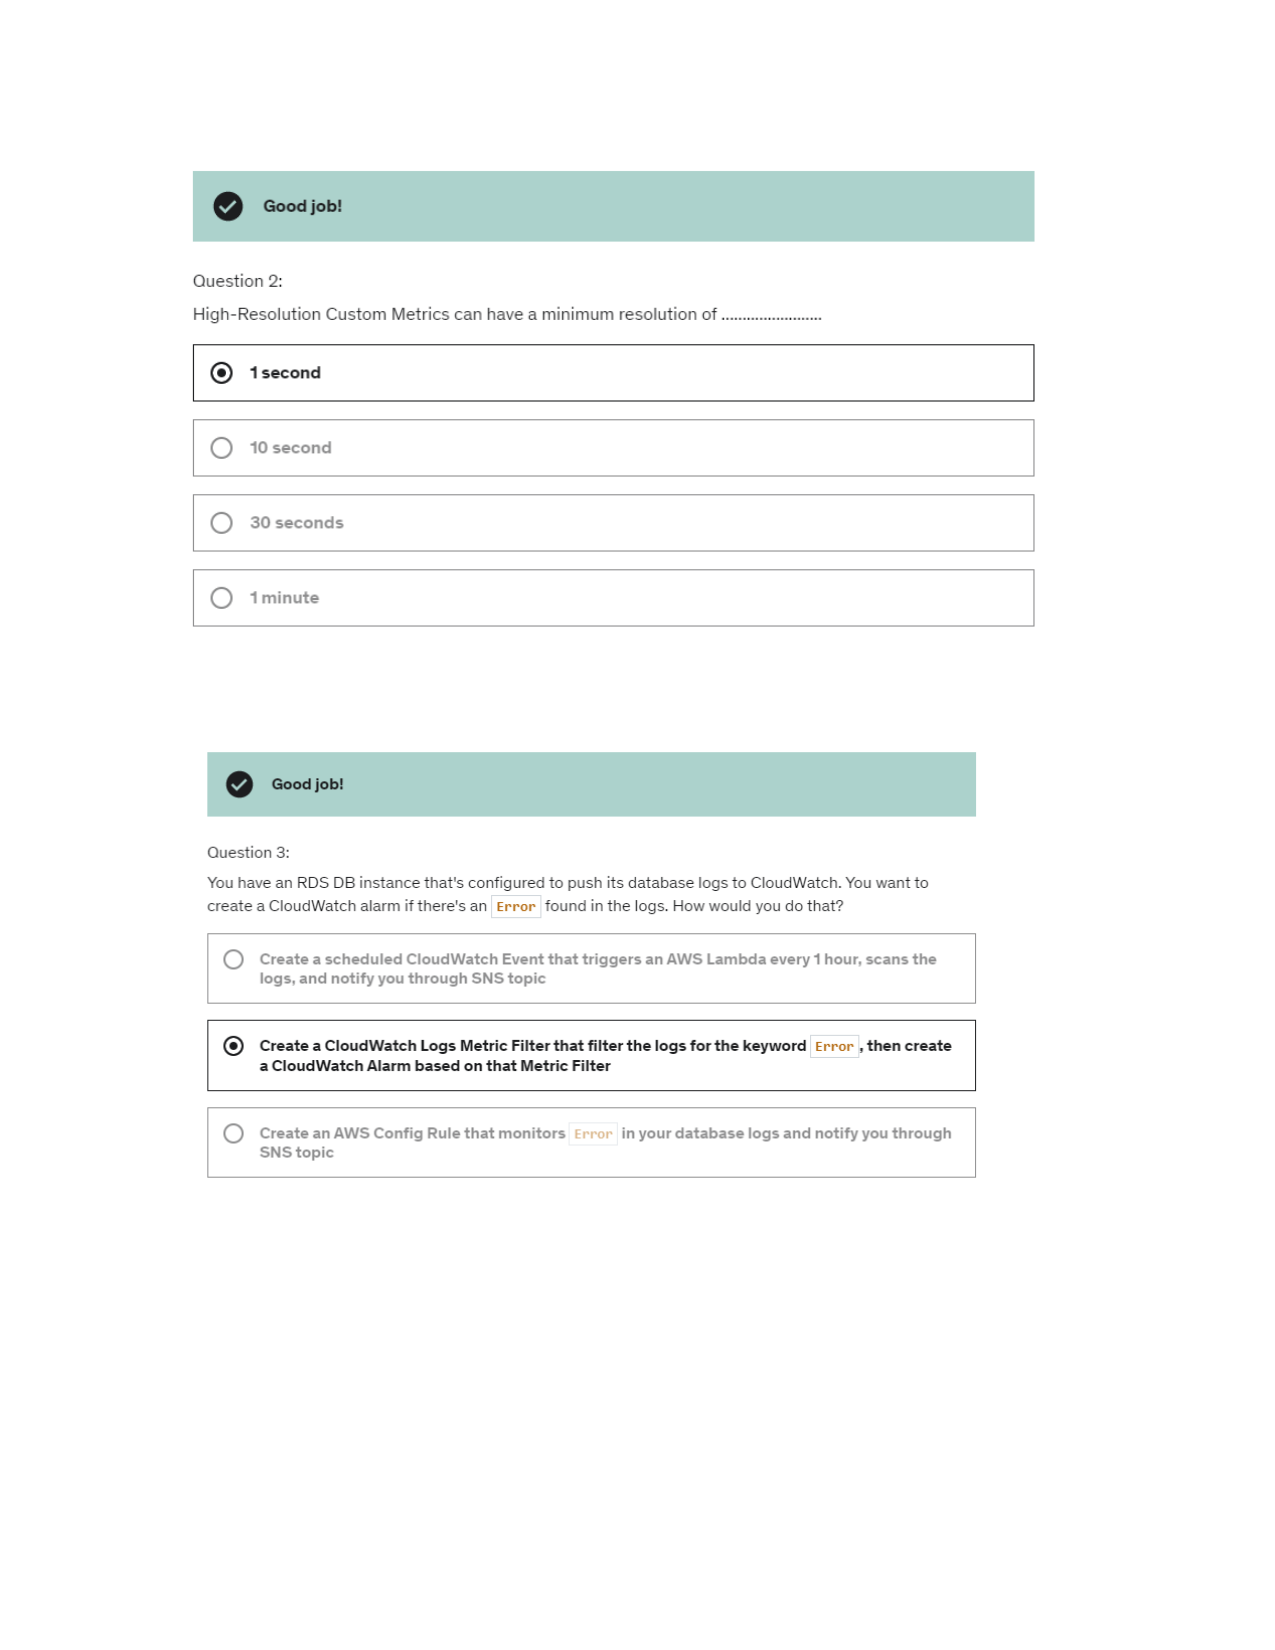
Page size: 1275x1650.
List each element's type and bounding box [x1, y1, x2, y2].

picture [150, 720, 1125, 1228]
picture [150, 150, 1125, 652]
